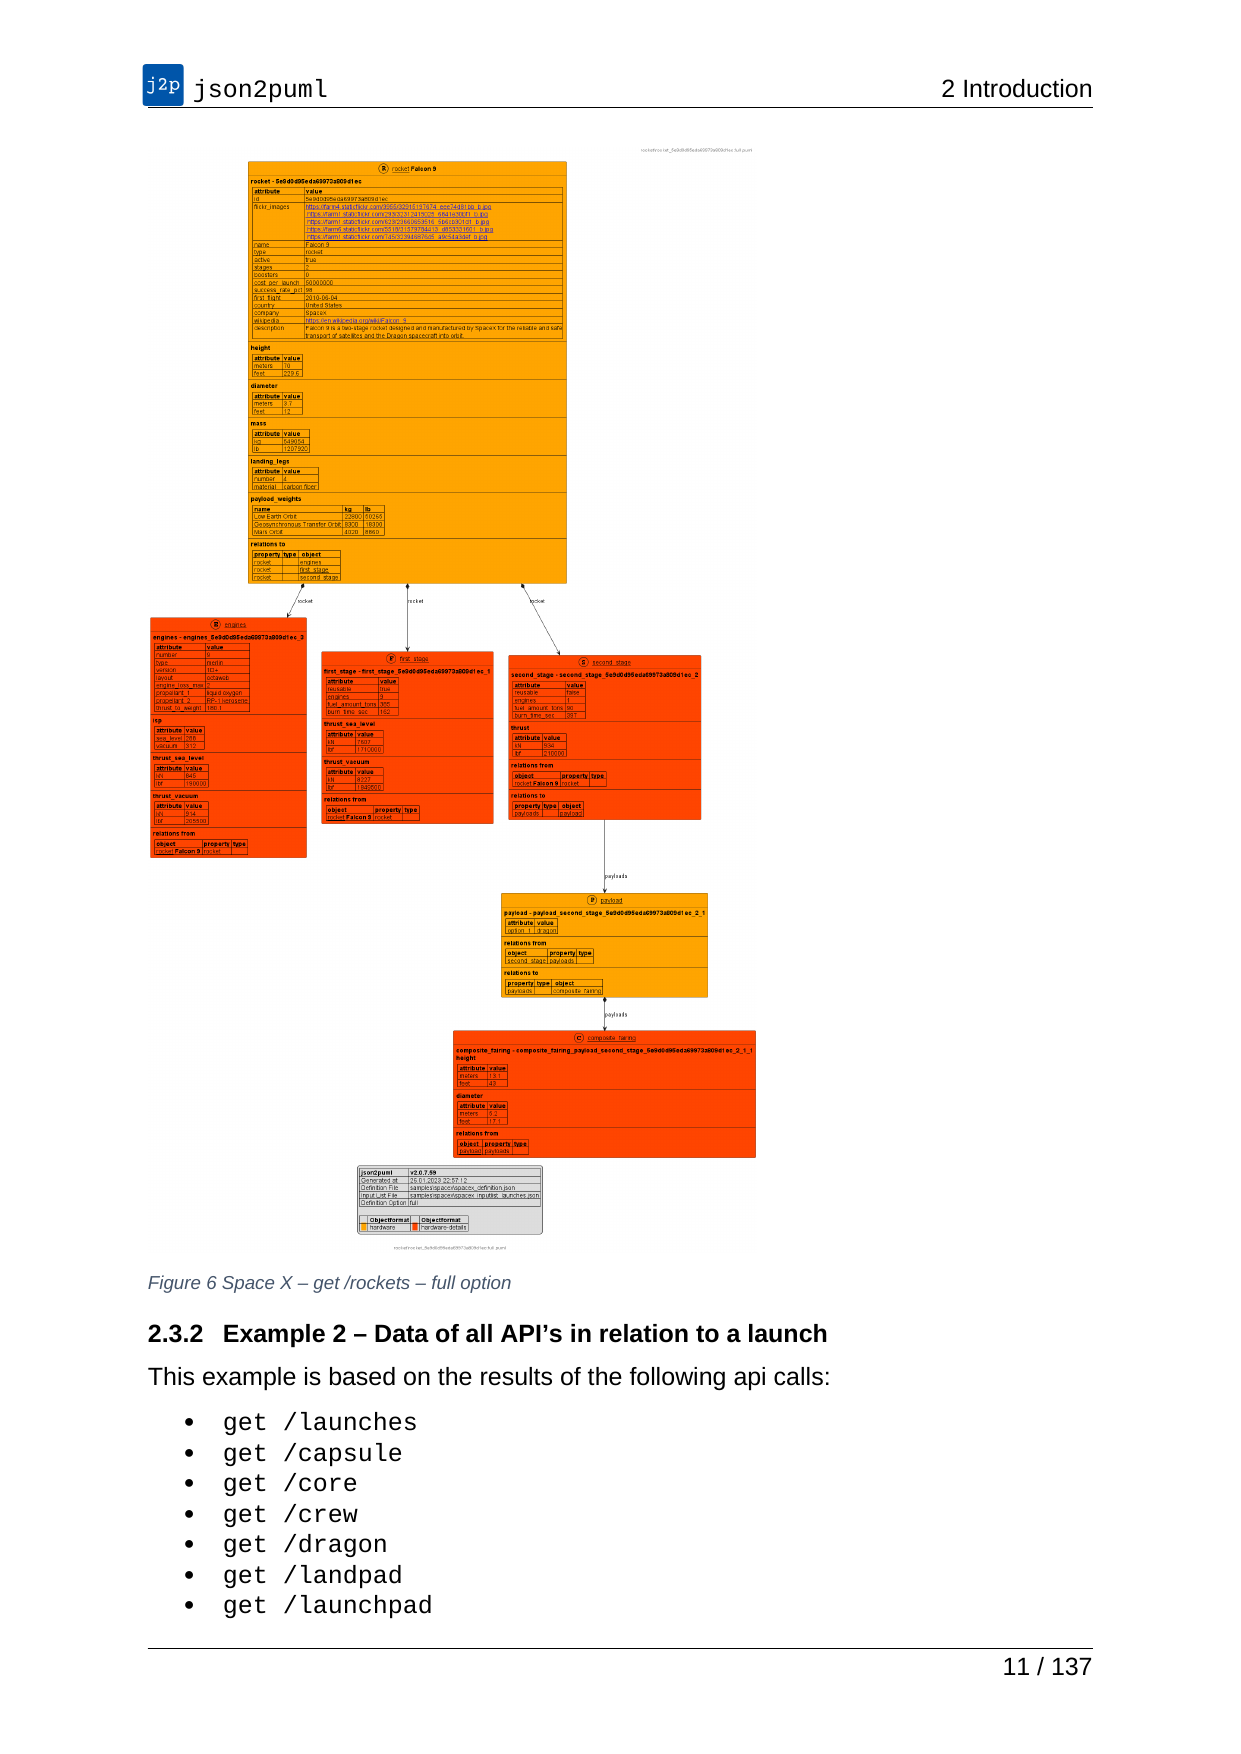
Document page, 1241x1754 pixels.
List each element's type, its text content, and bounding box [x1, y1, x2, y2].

subtitle Example 2 – Data of all API’s in relation to a launch [148, 1318, 1093, 1347]
list get /launchpad [185, 1593, 1093, 1621]
text Figure 6 Space X – get /rockets – full option [148, 1272, 1093, 1293]
picture [142, 64, 184, 106]
picture [147, 147, 758, 1253]
list get /landpad [185, 1562, 1093, 1591]
text This example is based on the results of the following api calls: [148, 1362, 1093, 1391]
list get /capsule [185, 1440, 1093, 1469]
list get /core [185, 1471, 1093, 1499]
list get /dragon [185, 1532, 1093, 1560]
list get /launches [185, 1410, 1093, 1438]
list get /crew [185, 1501, 1093, 1530]
